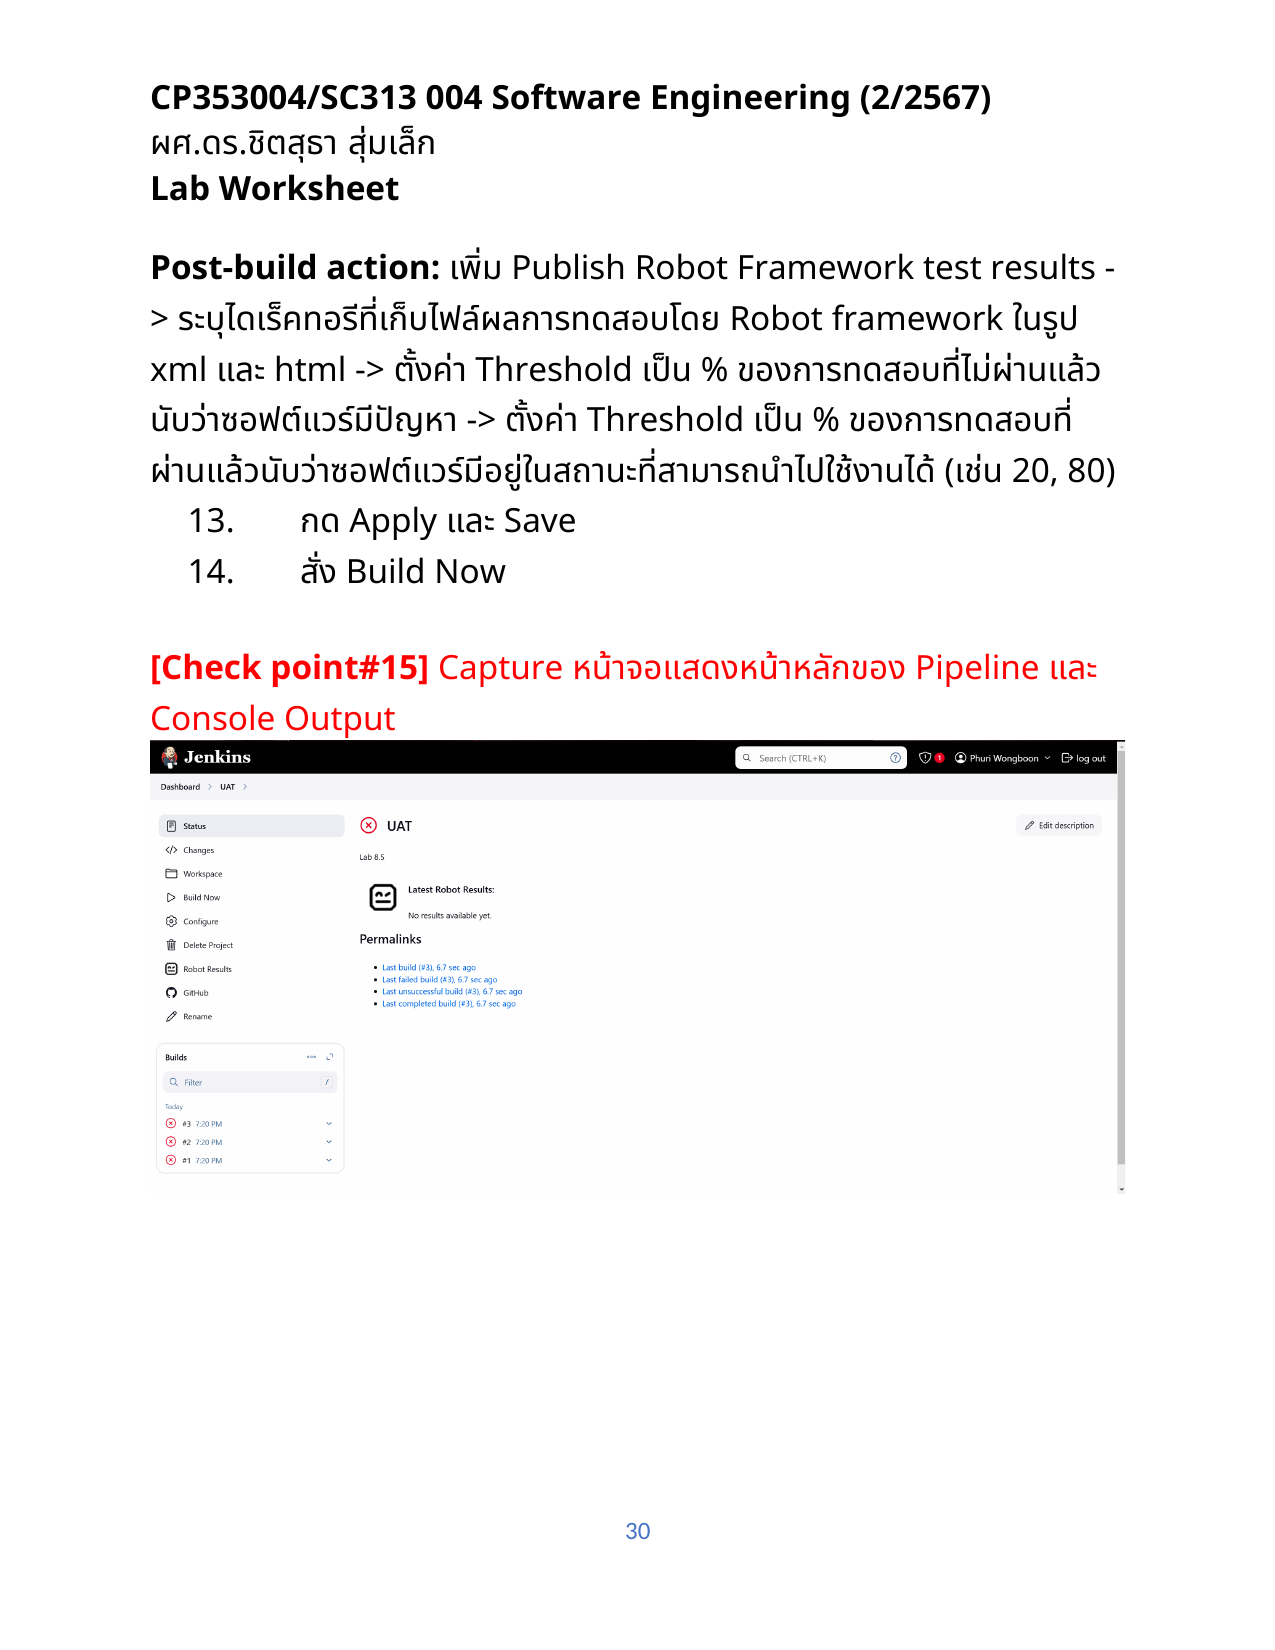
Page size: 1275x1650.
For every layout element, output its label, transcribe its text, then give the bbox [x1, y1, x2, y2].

text Post-build action: เพิ่ม Publish Robot Framework test results -> ระบุไดเร็คทอรีที่เก็บไฟล์ผลการทดสอบโดย Robot framework ในรูป xml และ html -> ตั้งค่า Threshold เป็น % ของการทดสอบที่ไม่ผ่านแล้วนับว่าซอฟต์แวร์มีปัญหา -> ตั้งค่า Threshold เป็น % ของการทดสอบที่ผ่านแล้วนับว่าซอฟต์แวร์มีอยู่ในสถานะที่สามารถนำไปใช้งานได้ (เช่น 20, 80) [150, 244, 1125, 497]
picture [150, 740, 1125, 1194]
list กด Apply และ Save [187, 497, 1125, 548]
list สั่ง Build Now [187, 548, 1125, 598]
text [Check point#15] Capture หน้าจอแสดงหน้าหลักของ Pipeline และ Console Output [150, 644, 1125, 740]
